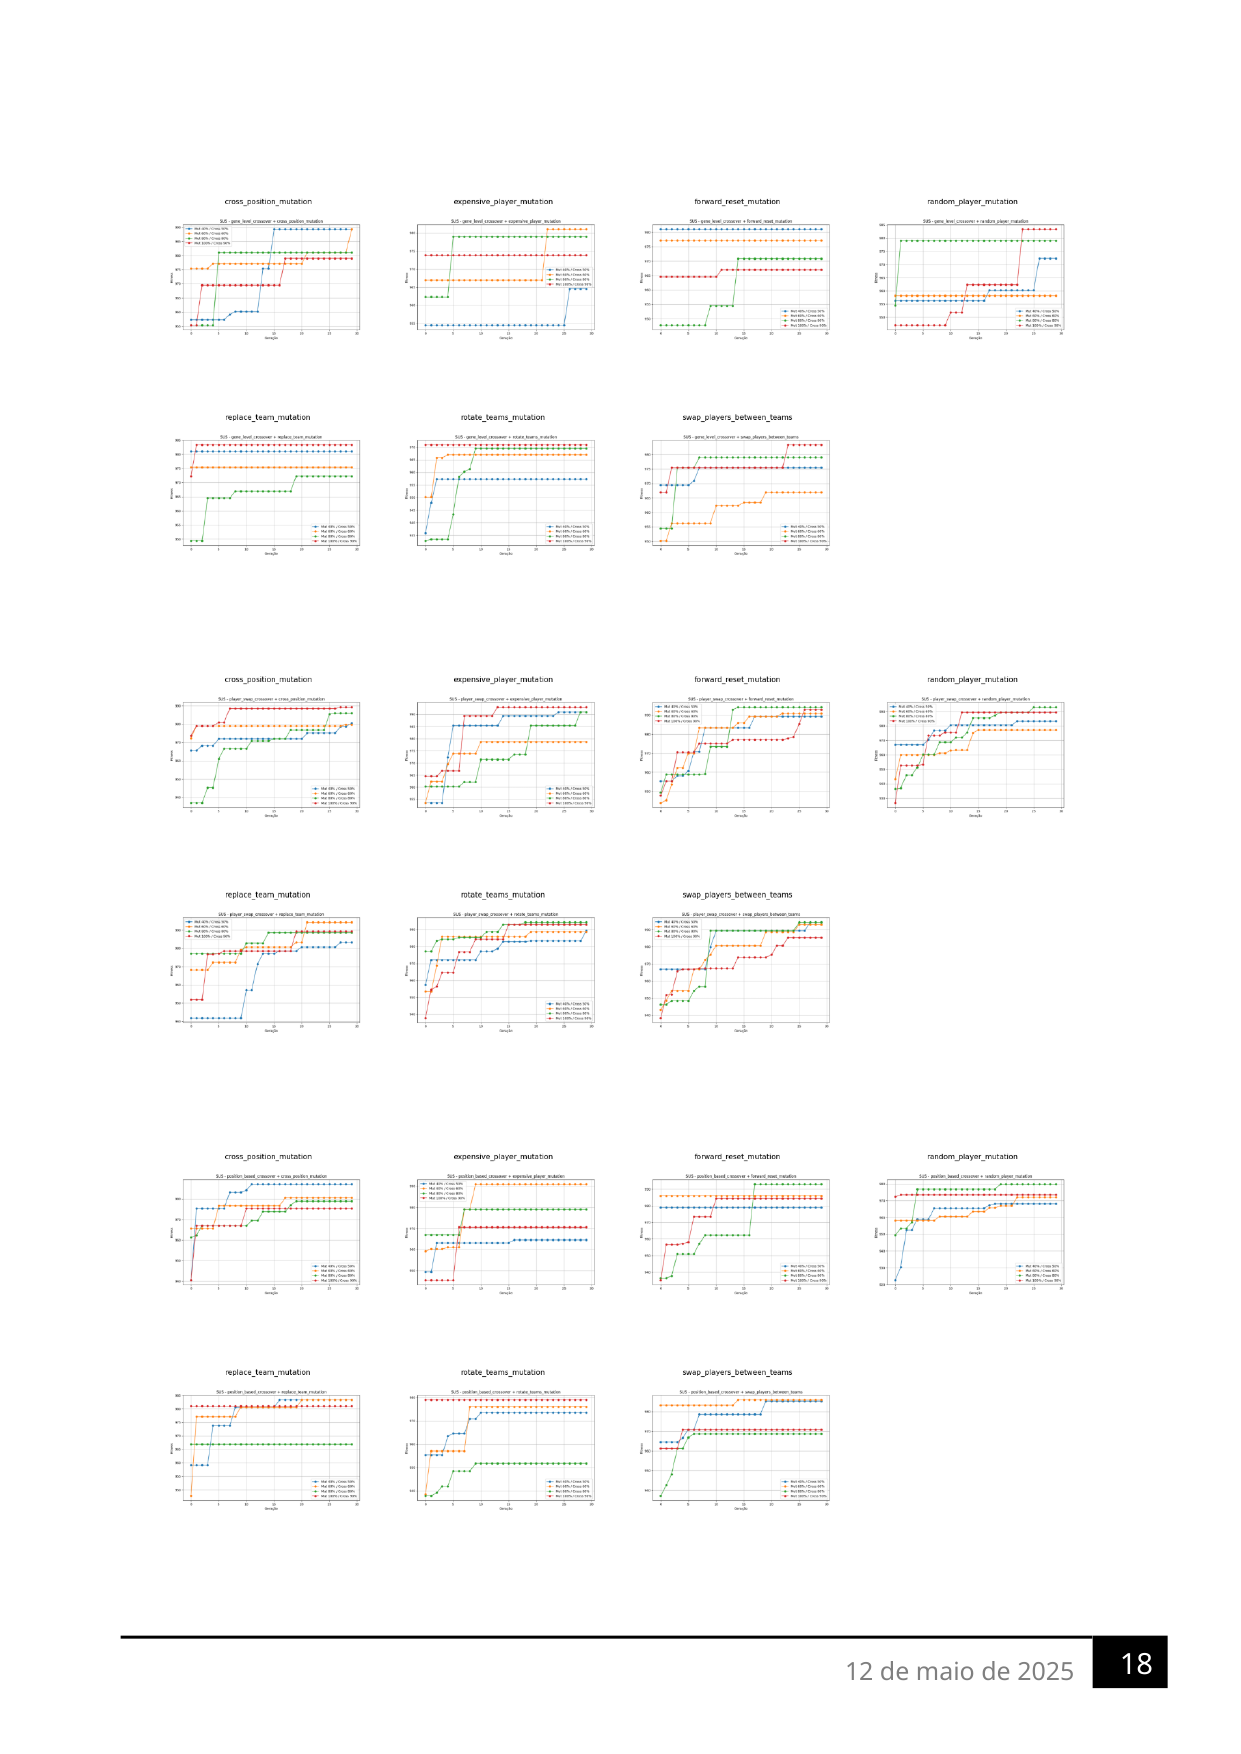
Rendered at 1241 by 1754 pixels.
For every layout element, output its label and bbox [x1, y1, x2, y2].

picture [147, 1102, 1093, 1576]
picture [147, 147, 1093, 621]
picture [147, 625, 1093, 1098]
